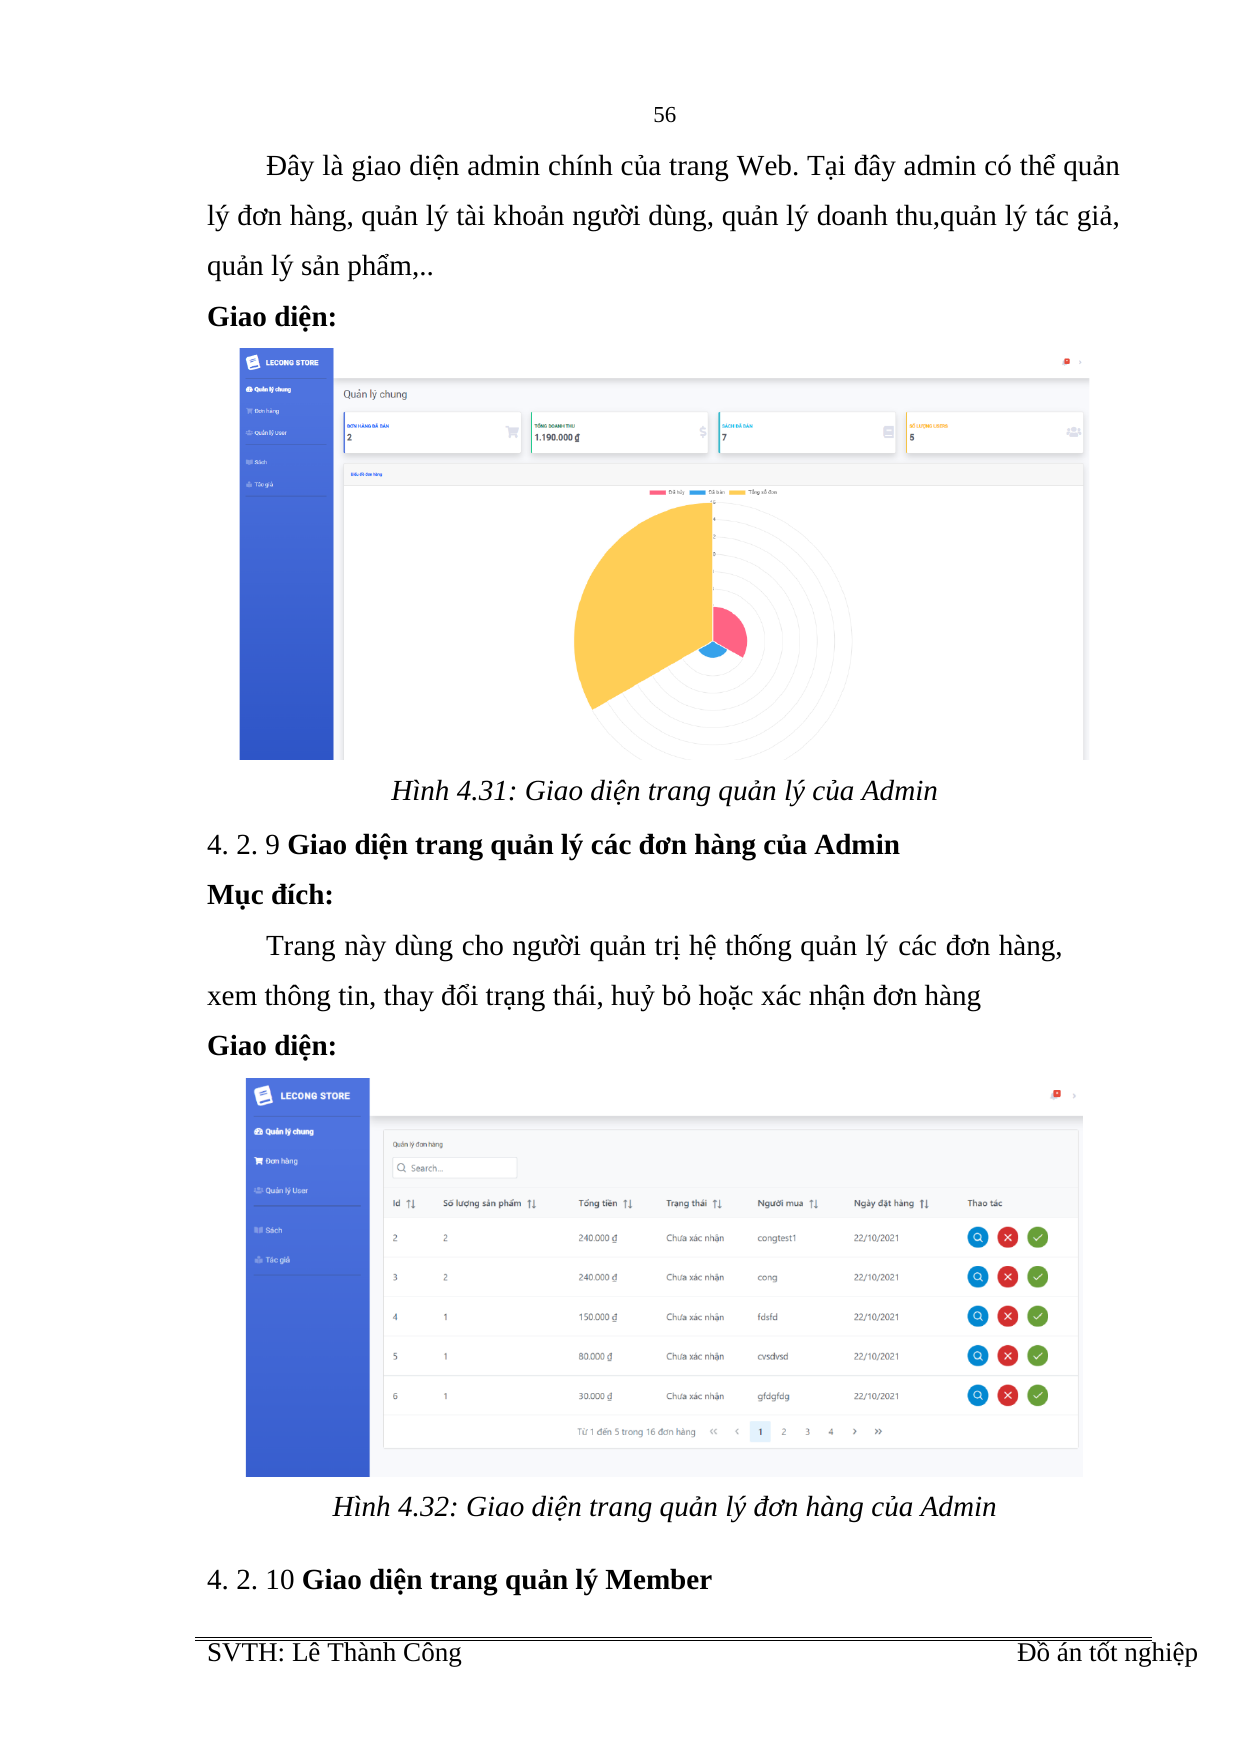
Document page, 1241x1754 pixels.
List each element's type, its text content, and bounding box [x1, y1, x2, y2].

text Giao diện: [207, 1028, 1122, 1062]
picture [239, 348, 1090, 760]
subtitle Giao diện trang quản lý các đơn hàng của Admin [207, 827, 1122, 861]
picture [245, 1078, 1083, 1477]
text Mục đích: [207, 877, 1122, 911]
text Trang này dùng cho người quản trị hệ thống quản lý các đơn hàng, xem thông tin, thay đổi trạng thái, huỷ bỏ hoặc xác nhận đơn hàng [207, 928, 1063, 1012]
subtitle Giao diện trang quản lý Member [207, 1562, 1122, 1595]
text Giao diện: [207, 299, 1122, 332]
text Đây là giao diện admin chính của trang Web. Tại đây admin có thể quản lý đơn hàng, quản lý tài khoản người dùng, quản lý doanh thu,quản lý tác giả, quản lý sản phẩm,.. [207, 148, 1122, 282]
